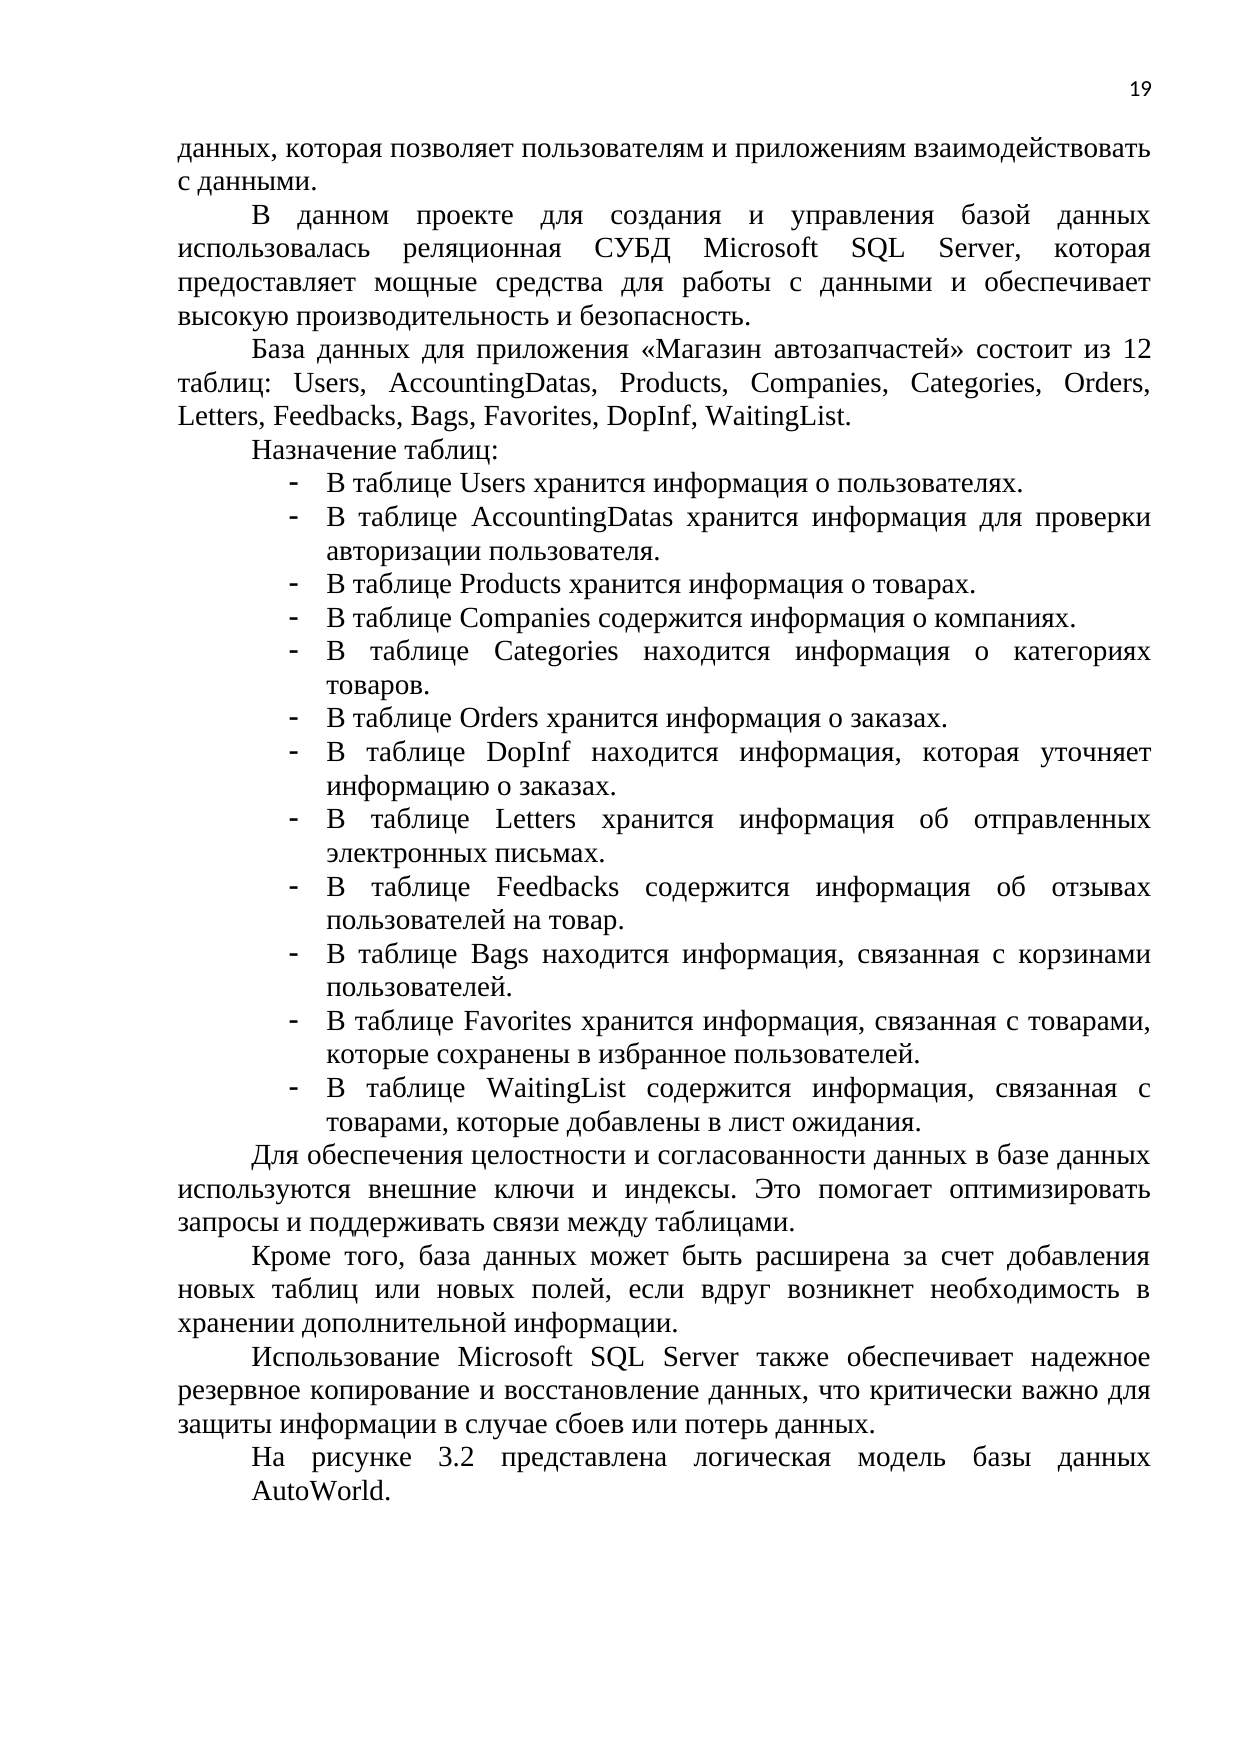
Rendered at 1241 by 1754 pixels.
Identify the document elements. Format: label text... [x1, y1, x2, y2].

list В таблице Products хранится информация о товарах. [288, 566, 1152, 600]
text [177, 130, 1152, 197]
list В таблице WaitingList содержится информация, связанная с товарами, которые добавлены в лист ожидания. [288, 1070, 1152, 1137]
list В таблице Letters хранится информация об отправленных электронных письмах. [288, 801, 1152, 869]
text Назначение таблиц: [177, 432, 1152, 465]
list В таблице Bags находится информация, связанная с корзинами пользователей. [288, 936, 1152, 1003]
list В таблице Users хранится информация о пользователях. [288, 465, 1152, 499]
list В таблице Categories находится информация о категориях товаров. [288, 633, 1152, 701]
text В данном проекте для создания и управления базой данных использовалась реляционная СУБД Microsoft SQL Server, которая предоставляет мощные средства для работы с данными и обеспечивает высокую производительность и безопасность. [177, 197, 1152, 331]
text На рисунке 3.2 представлена логическая модель базы данных AutoWorld. [251, 1439, 1152, 1506]
text Кроме того, база данных может быть расширена за счет добавления новых таблиц или новых полей, если вдруг возникнет необходимость в хранении дополнительной информации. [177, 1238, 1152, 1339]
list В таблице DopInf находится информация, которая уточняет информацию о заказах. [288, 734, 1152, 801]
list В таблице Companies содержится информация о компаниях. [288, 600, 1152, 633]
text Для обеспечения целостности и согласованности данных в базе данных используются внешние ключи и индексы. Это помогает оптимизировать запросы и поддерживать связи между таблицами. [177, 1137, 1152, 1238]
list В таблице Feedbacks содержится информация об отзывах пользователей на товар. [288, 869, 1152, 936]
text База данных для приложения «Магазин автозапчастей» состоит из 12 таблиц: Users, AccountingDatas, Products, Companies, Categories, Orders, Letters, Feedbacks, Bags, Favorites, DopInf, WaitingList. [177, 331, 1152, 432]
list В таблице Orders хранится информация о заказах. [288, 701, 1152, 734]
text Использование Microsoft SQL Server также обеспечивает надежное резервное копирование и восстановление данных, что критически важно для защиты информации в случае сбоев или потерь данных. [177, 1339, 1152, 1439]
list В таблице AccountingDatas хранится информация для проверки авторизации пользователя. [288, 499, 1152, 566]
list В таблице Favorites хранится информация, связанная с товарами, которые сохранены в избранное пользователей. [288, 1003, 1152, 1070]
